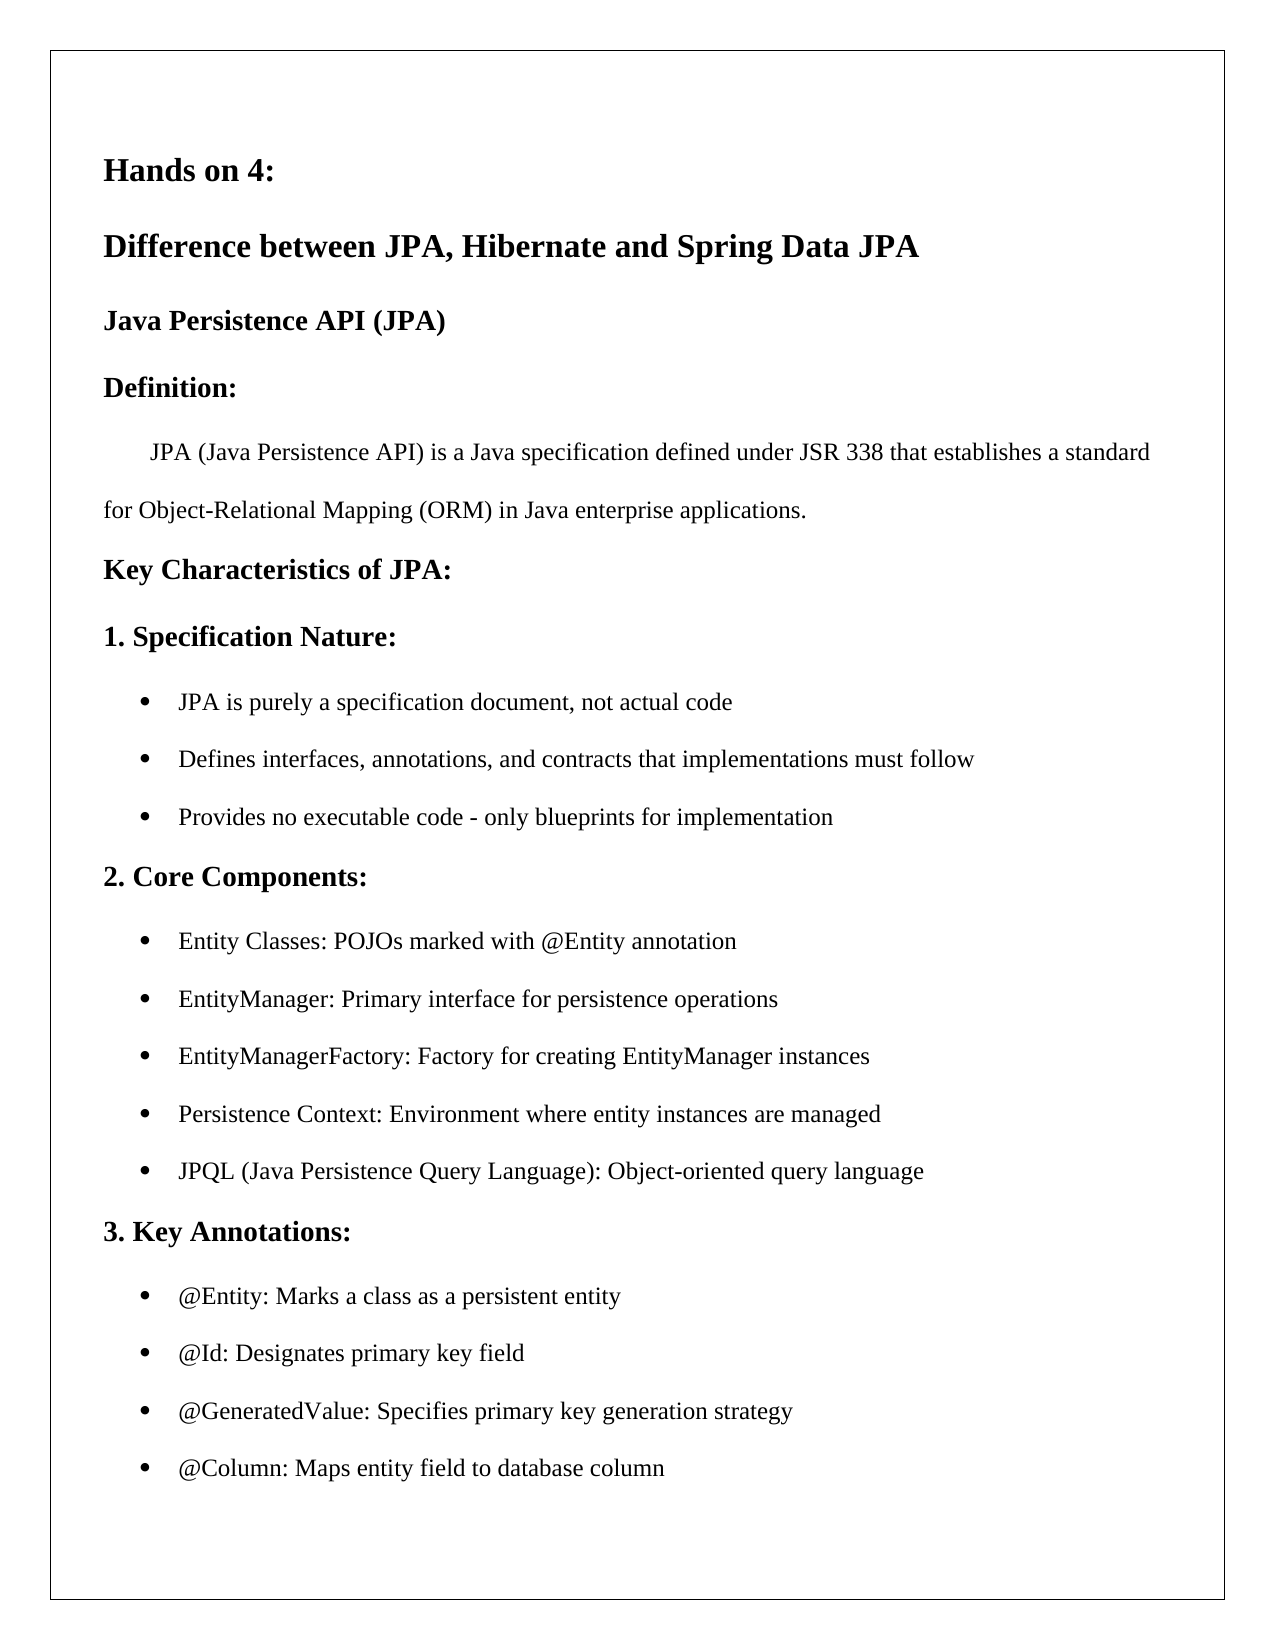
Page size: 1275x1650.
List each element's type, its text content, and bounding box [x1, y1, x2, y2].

list @Column: Maps entity field to database column [141, 1453, 1181, 1482]
list JPA is purely a specification document, not actual code [141, 687, 1181, 715]
list Defines interfaces, annotations, and contracts that implementations must follow [141, 744, 1181, 773]
list Provides no executable code - only blueprints for implementation [141, 802, 1181, 830]
list @GeneratedValue: Specifies primary key generation strategy [141, 1396, 1181, 1424]
text 2. Core Components: [103, 859, 1181, 893]
list EntityManager: Primary interface for persistence operations [141, 984, 1181, 1012]
list JPQL (Java Persistence Query Language): Object-oriented query language [141, 1156, 1181, 1185]
text 1. Specification Nature: [103, 619, 1181, 653]
text 3. Key Annotations: [103, 1214, 1181, 1247]
list Entity Classes: POJOs marked with @Entity annotation [141, 926, 1181, 955]
list @Entity: Marks a class as a persistent entity [141, 1281, 1181, 1309]
text Difference between JPA, Hibernate and Spring Data JPA [103, 227, 1181, 265]
text Hands on 4: [103, 150, 1181, 188]
text Definition: [103, 370, 1181, 404]
text Key Characteristics of JPA: [103, 552, 1181, 586]
list Persistence Context: Environment where entity instances are managed [141, 1099, 1181, 1127]
list @Id: Designates primary key field [141, 1338, 1181, 1367]
text JPA (Java Persistence API) is a Java specification defined under JSR 338 that establishes a standard for Object-Relational Mapping (ORM) in Java enterprise applications. [103, 437, 1181, 524]
list EntityManagerFactory: Factory for creating EntityManager instances [141, 1041, 1181, 1070]
text Java Persistence API (JPA) [103, 303, 1181, 337]
